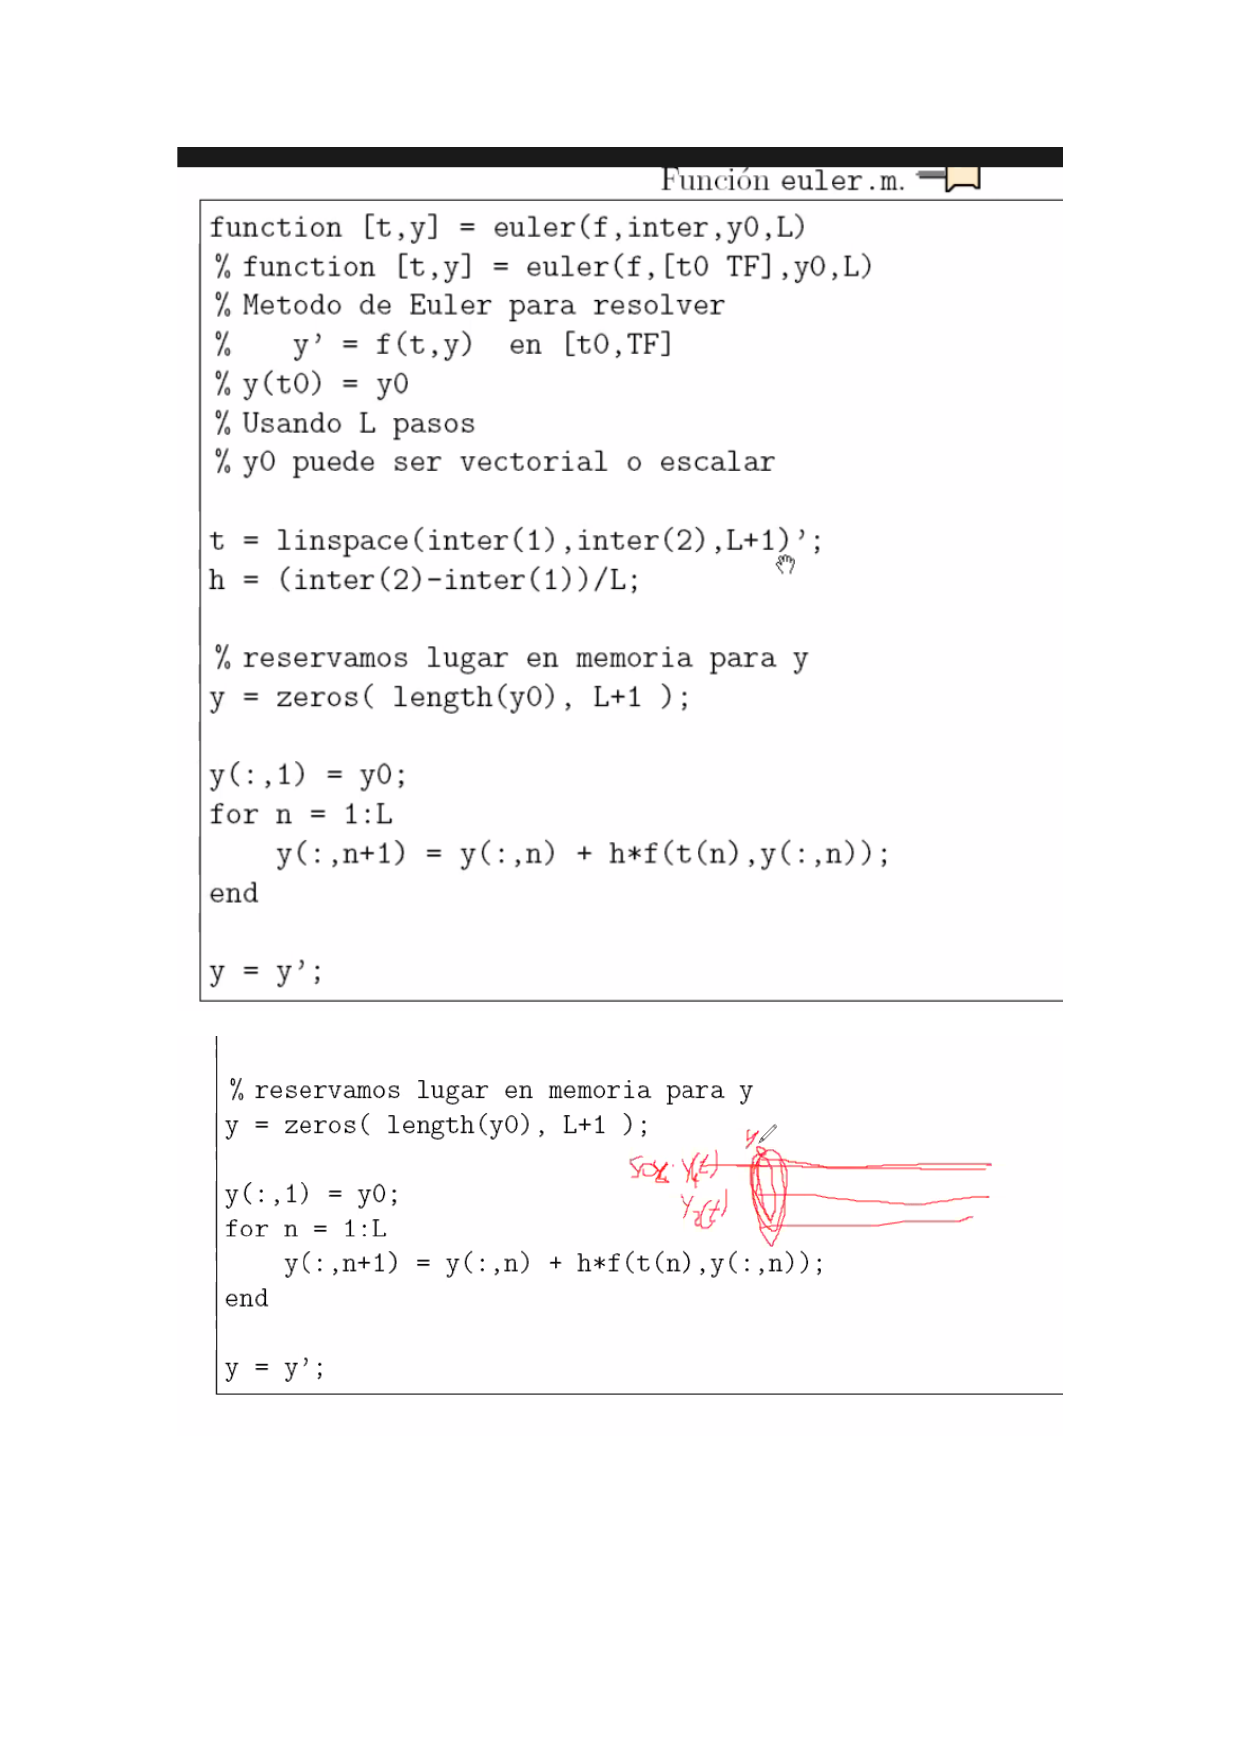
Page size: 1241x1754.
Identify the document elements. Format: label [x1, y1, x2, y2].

picture [177, 147, 1063, 1011]
picture [177, 1036, 1063, 1436]
